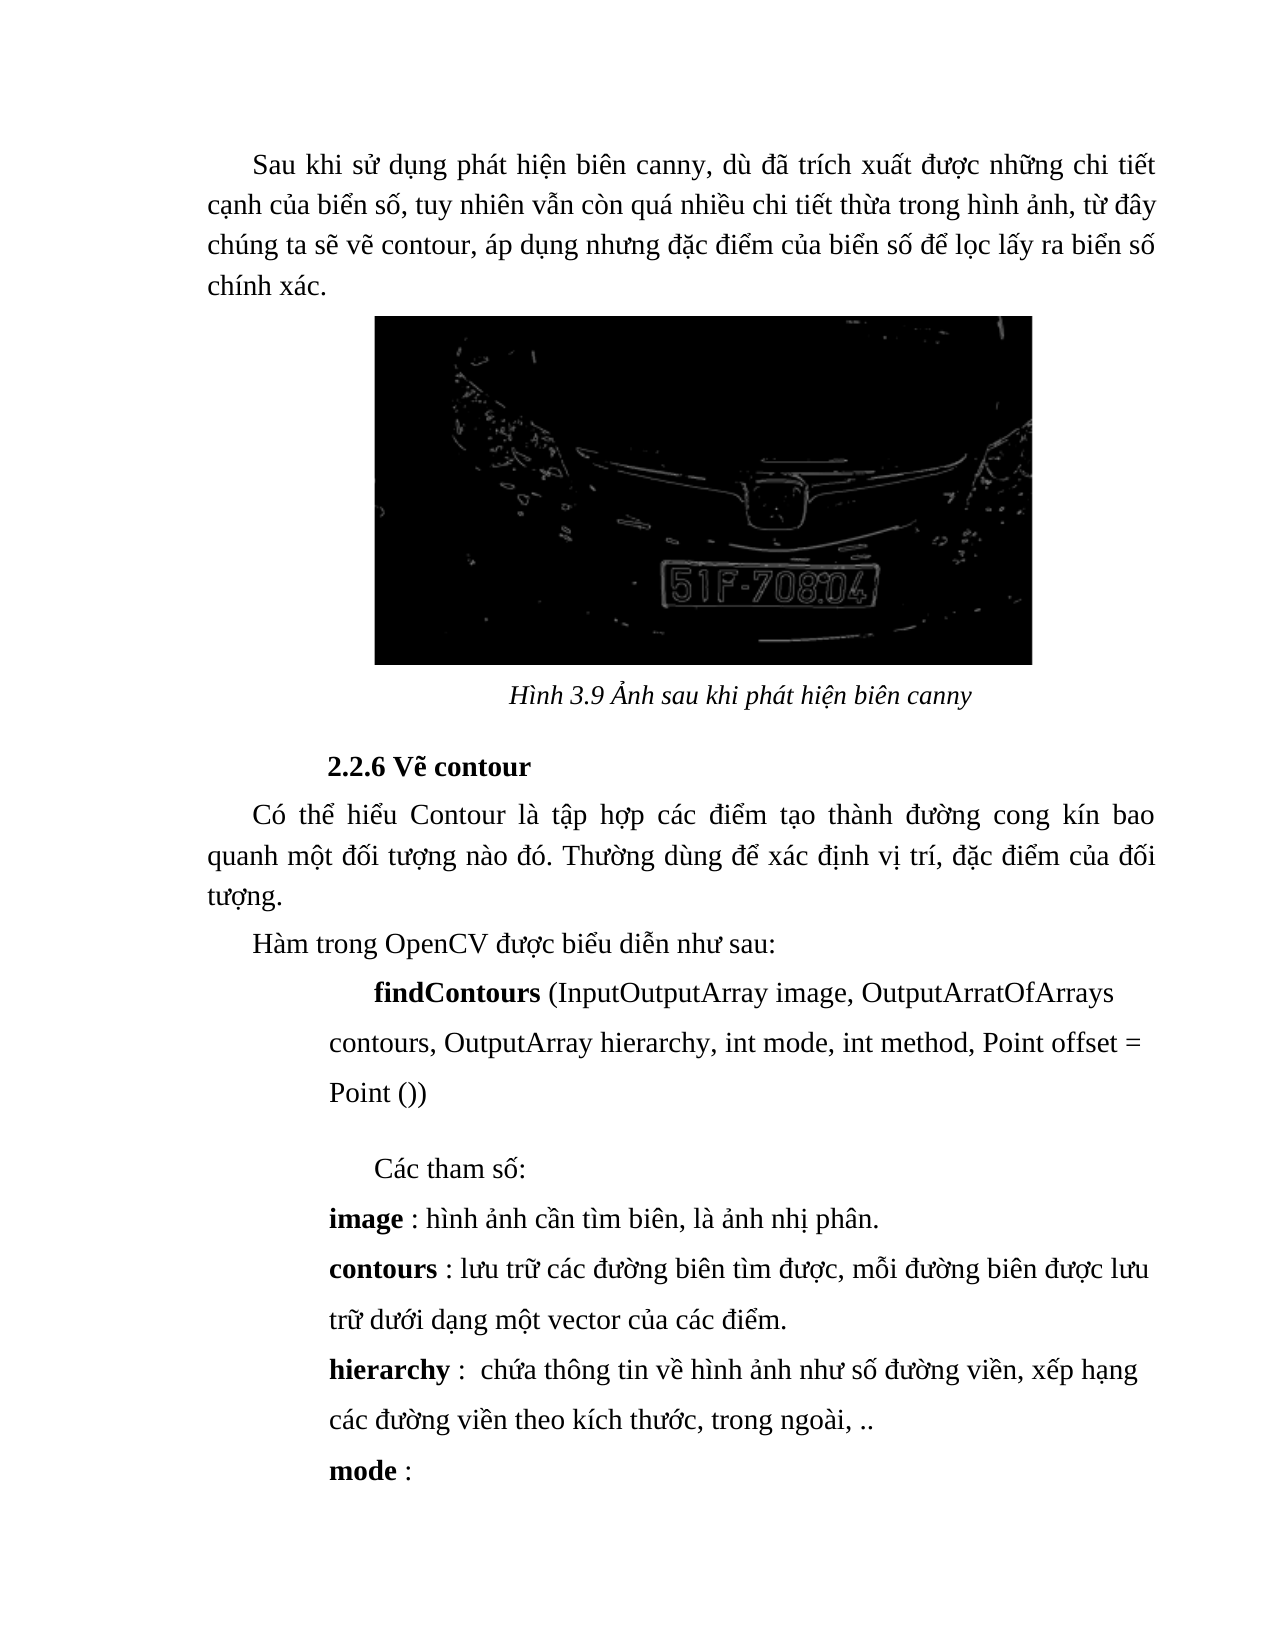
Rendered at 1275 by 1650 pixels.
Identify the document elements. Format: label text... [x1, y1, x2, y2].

text Có thể hiểu Contour là tập hợp các điểm tạo thành đường cong kín bao quanh một đối tượng nào đó. Thường dùng để xác định vị trí, đặc điểm của đối tượng. [207, 797, 1156, 911]
subtitle Vẽ contour [282, 749, 1156, 782]
text findContours (InputOutputArray image, OutputArratOfArrays contours, OutputArray hierarchy, int mode, int method, Point offset = Point ()) [329, 975, 1156, 1109]
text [329, 1151, 1156, 1486]
text Hàm trong OpenCV được biểu diễn như sau: [207, 926, 1156, 960]
text Sau khi sử dụng phát hiện biên canny, dù đã trích xuất được những chi tiết cạnh của biển số, tuy nhiên vẫn còn quá nhiều chi tiết thừa trong hình ảnh, từ đây chúng ta sẽ vẽ contour, áp dụng nhưng đặc điểm của biển số để lọc lấy ra biển số chính xác. [207, 147, 1156, 301]
text Hình 3.9 Ảnh sau khi phát hiện biên canny [207, 679, 1156, 710]
picture [374, 316, 1034, 665]
